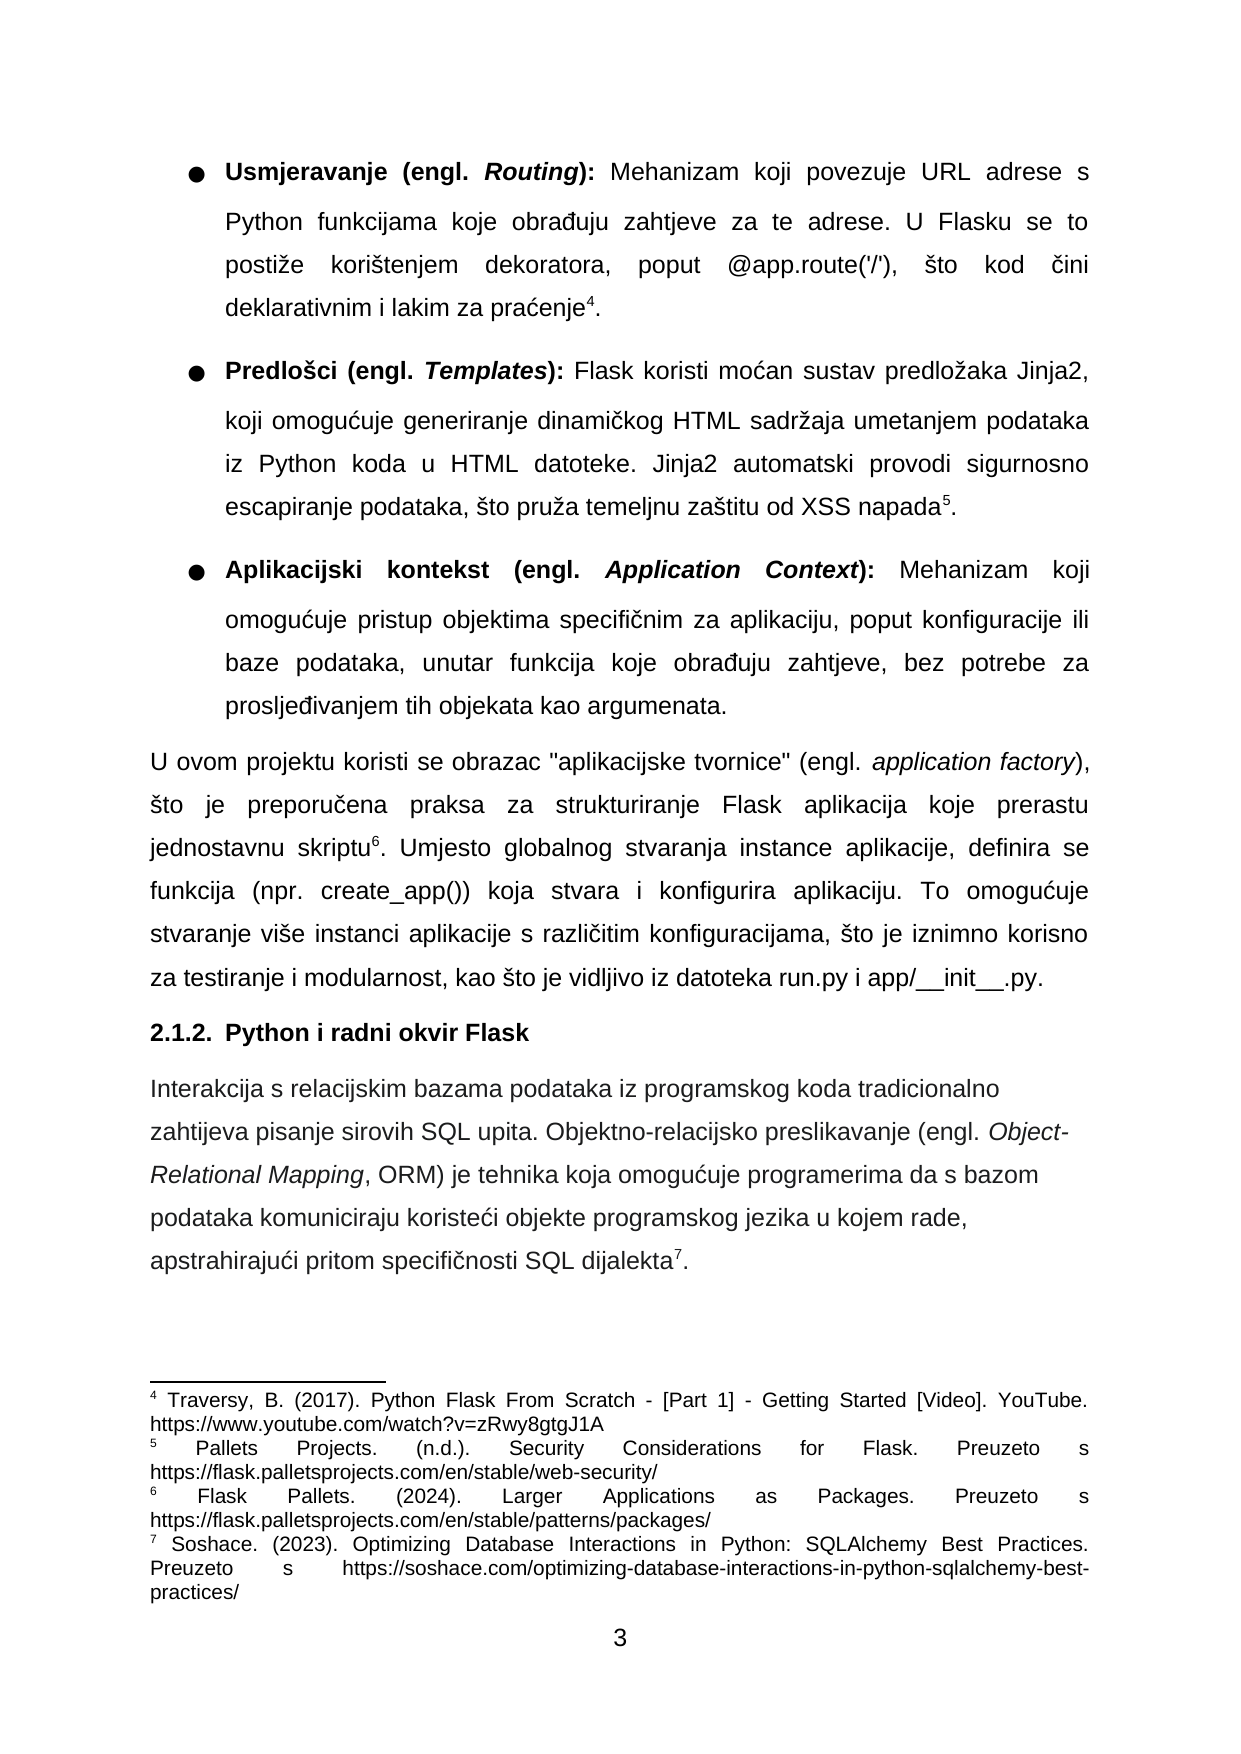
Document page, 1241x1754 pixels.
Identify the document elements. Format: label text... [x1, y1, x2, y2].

text U ovom projektu koristi se obrazac "aplikacijske tvornice" (engl. application factory), što je preporučena praksa za strukturiranje Flask aplikacija koje prerastu jednostavnu skriptu. Umjesto globalnog stvaranja instance aplikacije, definira se funkcija (npr. create_app()) koja stvara i konfigurira aplikaciju. To omogućuje stvaranje više instanci aplikacije s različitim konfiguracijama, što je iznimno korisno za testiranje i modularnost, kao što je vidljivo iz datoteka run.py i app/__init__.py. [150, 747, 1090, 991]
list Aplikacijski kontekst (engl. Application Context): Mehanizam koji omogućuje pristup objektima specifičnim za aplikaciju, poput konfiguracije ili baze podataka, unutar funkcija koje obrađuju zahtjeve, bez potrebe za prosljeđivanjem tih objekata kao argumenata. [187, 548, 1090, 720]
subtitle Python i radni okvir Flask [150, 1018, 1090, 1047]
list Predlošci (engl. Templates): Flask koristi moćan sustav predložaka Jinja2, koji omogućuje generiranje dinamičkog HTML sadržaja umetanjem podataka iz Python koda u HTML datoteke. Jinja2 automatski provodi sigurnosno escapiranje podataka, što pruža temeljnu zaštitu od XSS napada. [187, 349, 1090, 521]
list Usmjeravanje (engl. Routing): Mehanizam koji povezuje URL adrese s Python funkcijama koje obrađuju zahtjeve za te adrese. U Flasku se to postiže korištenjem dekoratora, poput @app.route('/'), što kod čini deklarativnim i lakim za praćenje. [187, 150, 1090, 322]
text Interakcija s relacijskim bazama podataka iz programskog koda tradicionalno zahtijeva pisanje sirovih SQL upita. Objektno-relacijsko preslikavanje (engl. Object-Relational Mapping, ORM) je tehnika koja omogućuje programerima da s bazom podataka komuniciraju koristeći objekte programskog jezika u kojem rade, apstrahirajući pritom specifičnosti SQL dijalekta. [150, 1074, 1090, 1275]
